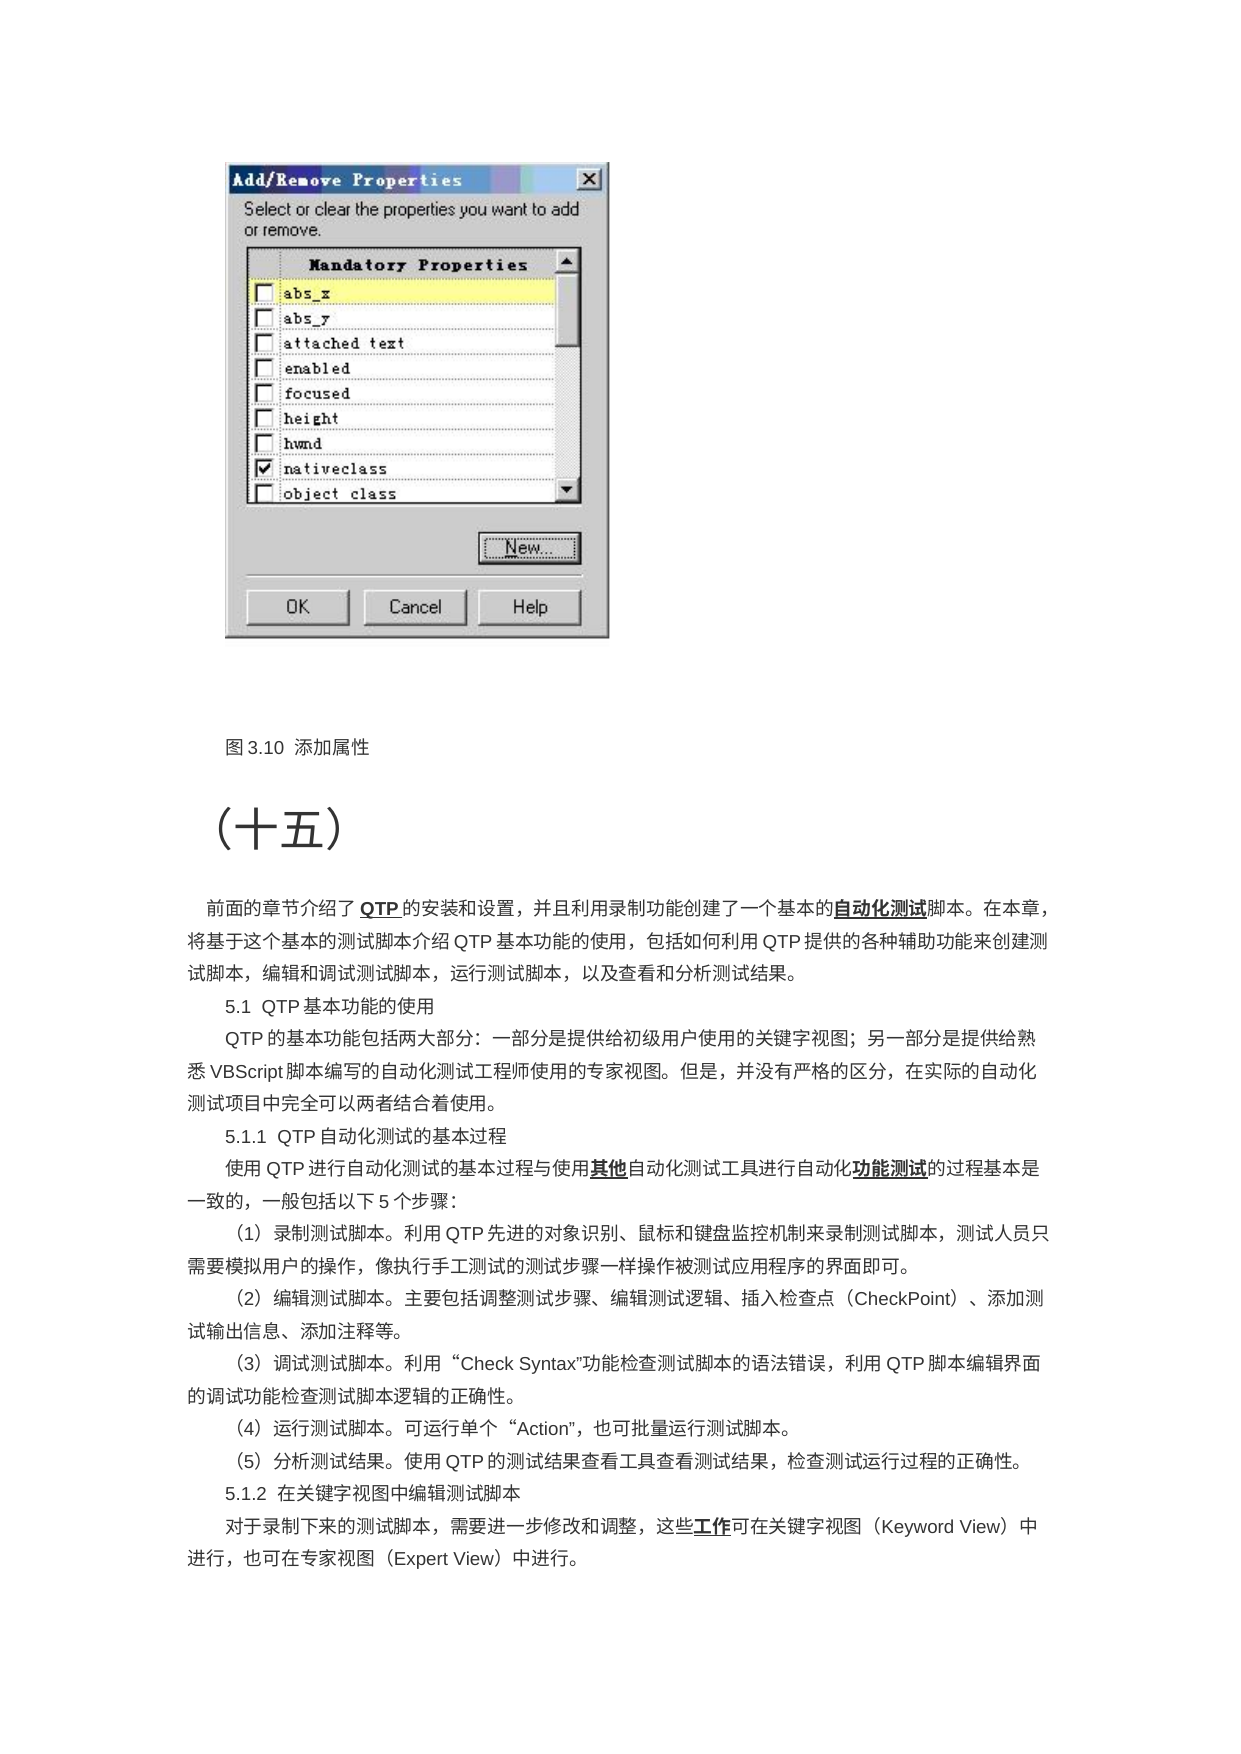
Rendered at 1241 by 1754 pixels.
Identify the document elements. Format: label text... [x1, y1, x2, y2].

picture [225, 162, 610, 692]
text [187, 891, 1053, 1574]
text 图3.10 添加属性 [187, 730, 1053, 763]
text （十五） [187, 778, 1053, 876]
